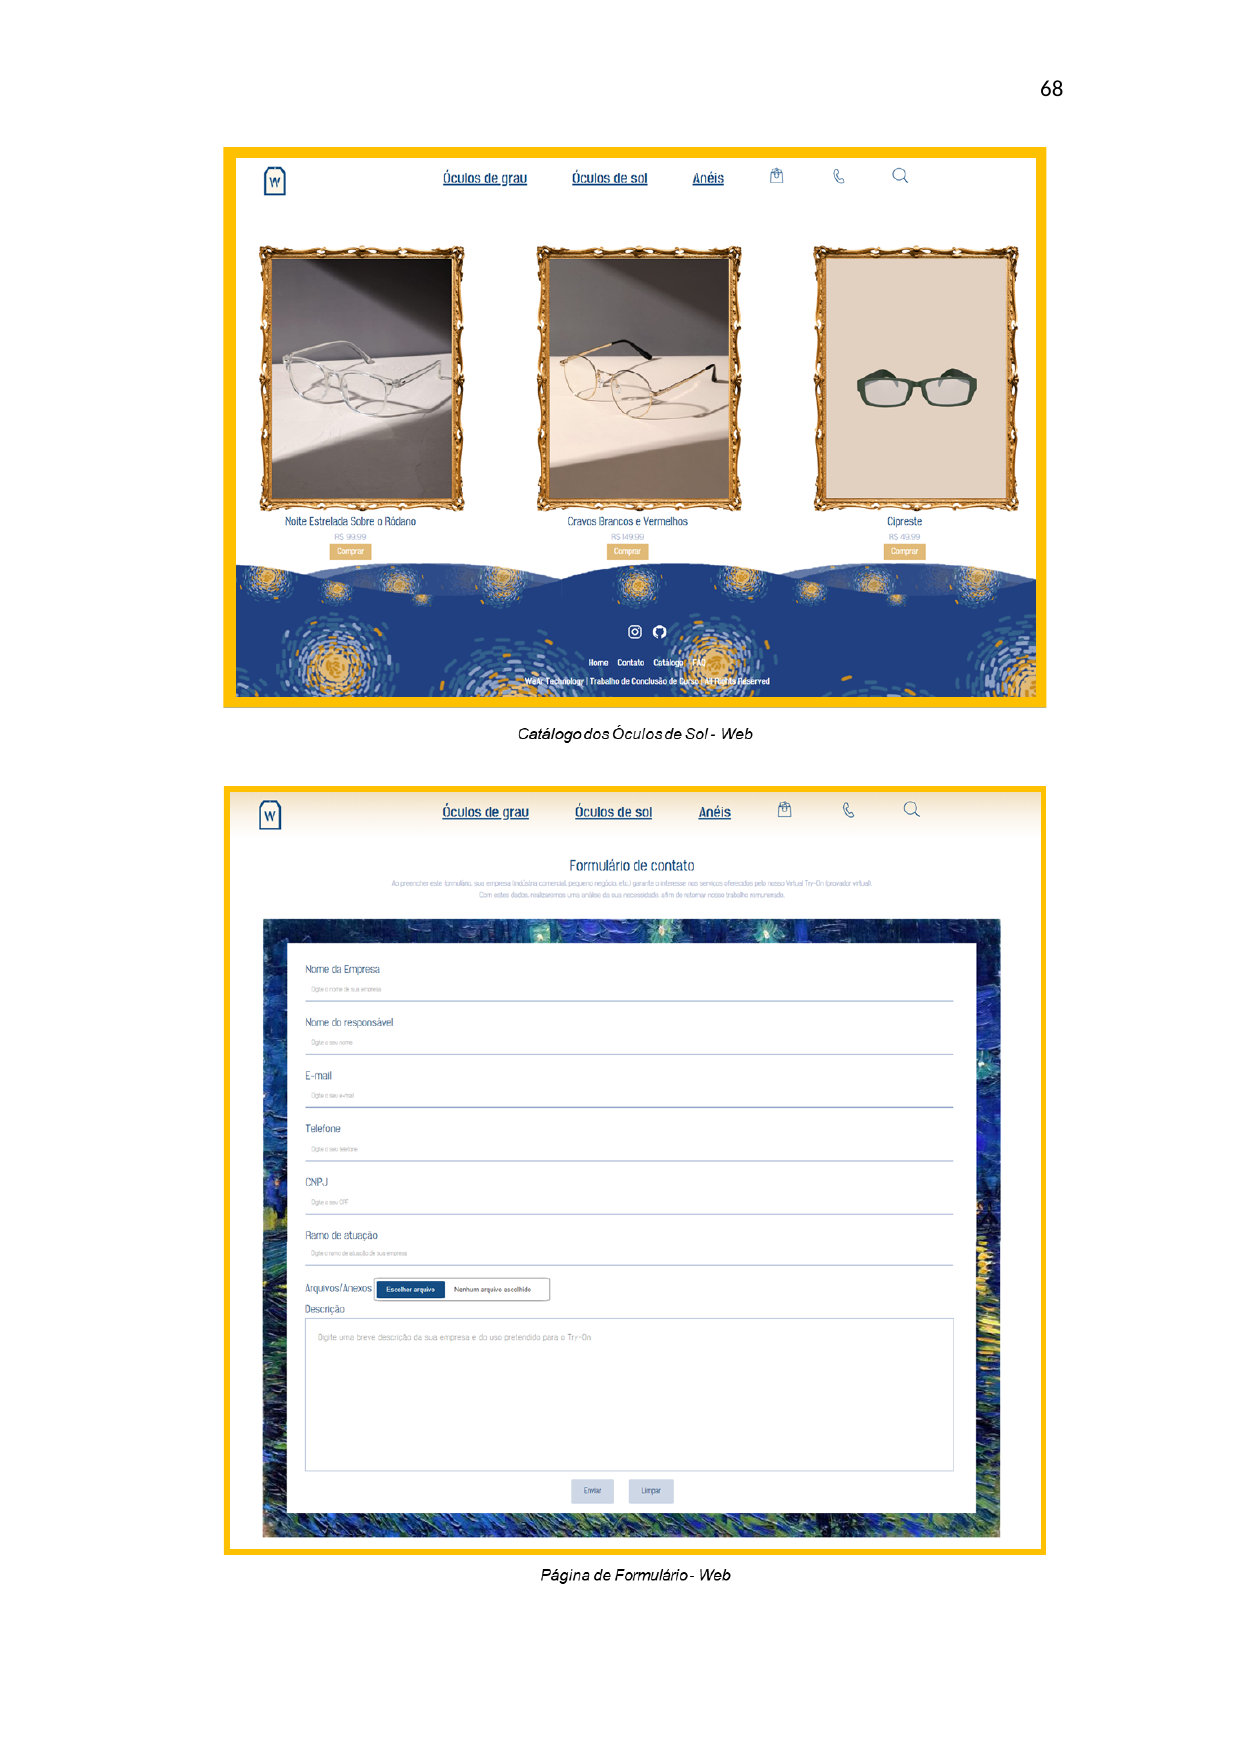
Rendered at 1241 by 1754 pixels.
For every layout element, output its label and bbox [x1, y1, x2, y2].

picture [223, 147, 1047, 752]
picture [223, 786, 1046, 1593]
